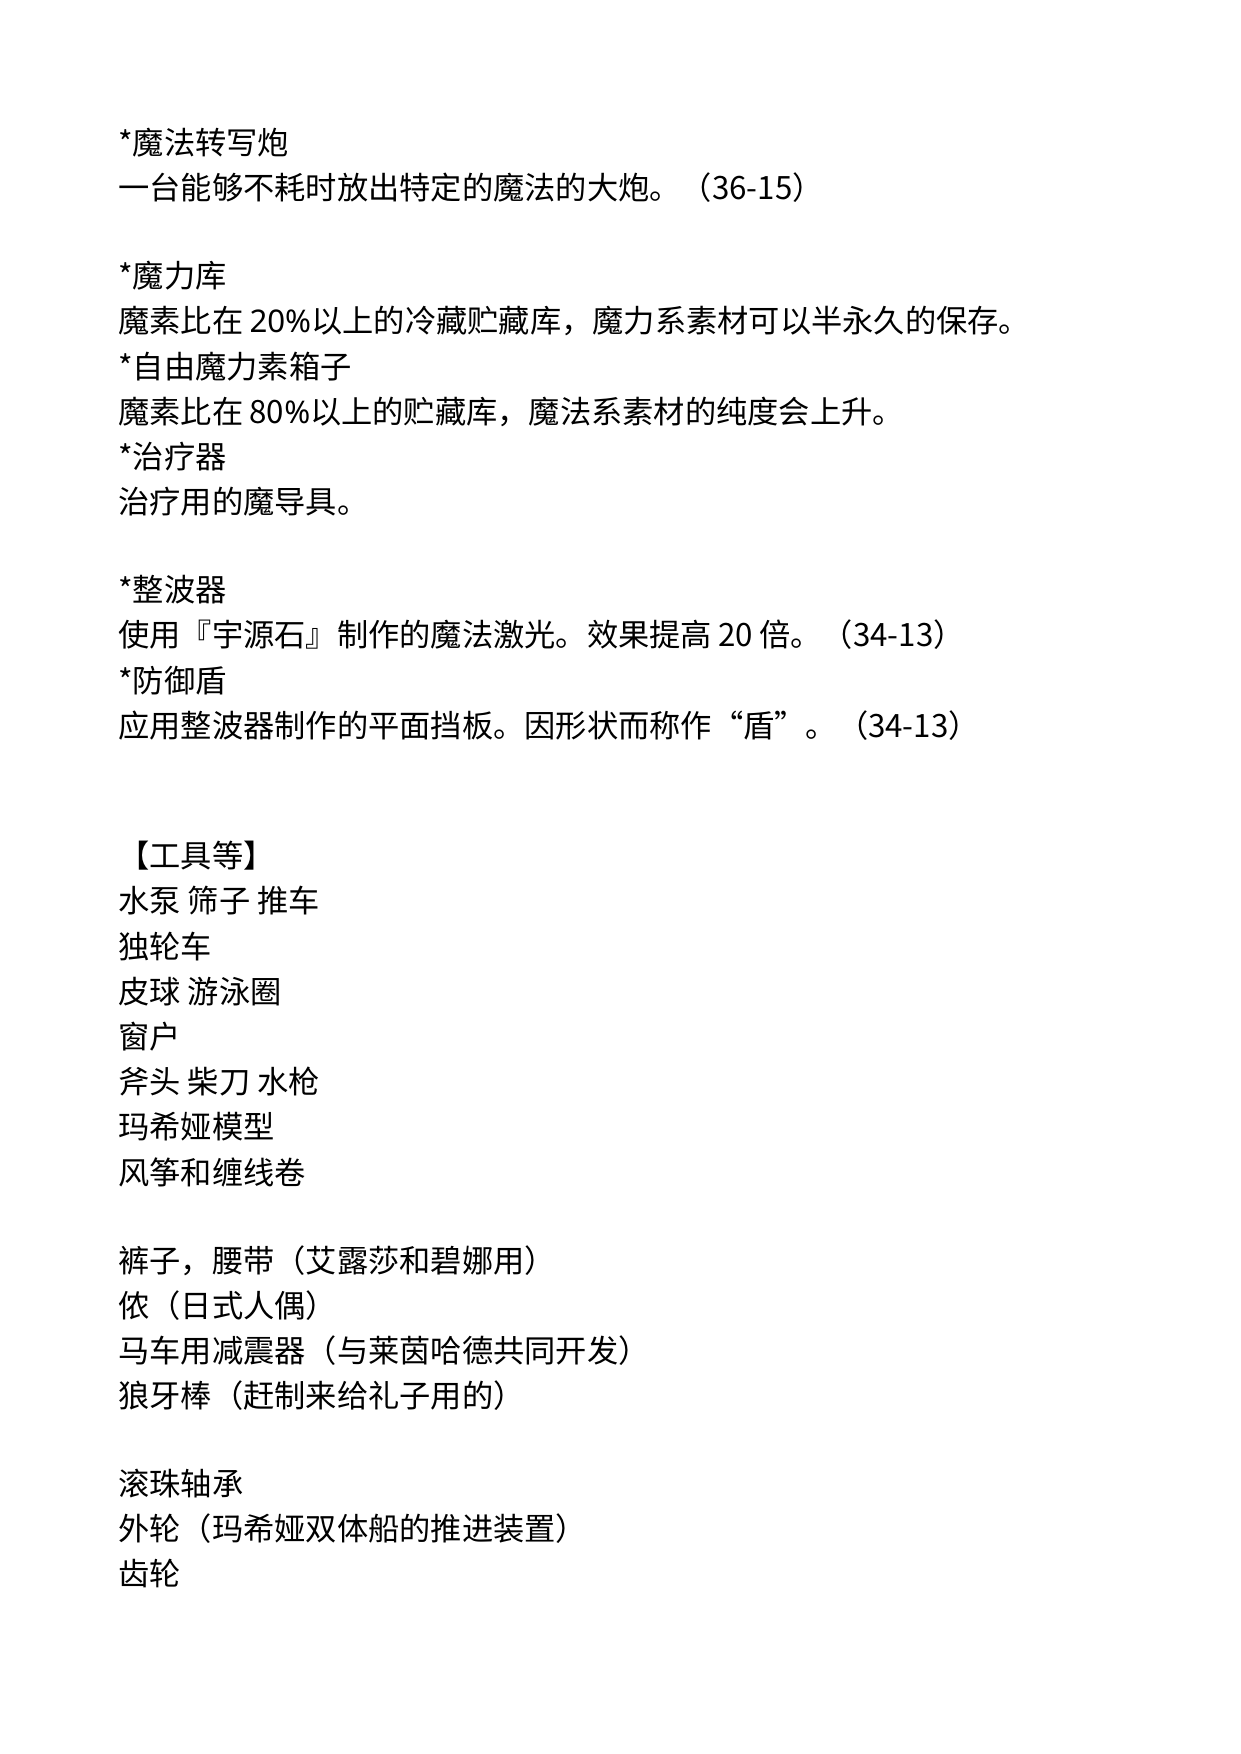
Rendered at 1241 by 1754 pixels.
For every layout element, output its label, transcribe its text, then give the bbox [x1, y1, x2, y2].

text *整波器 [118, 565, 1122, 611]
text 皮球 游泳圈 [118, 967, 1122, 1012]
text 滚珠轴承 [118, 1459, 1122, 1504]
text 斧头 柴刀 水枪 [118, 1057, 1122, 1103]
text 外轮（玛希娅双体船的推进装置） [118, 1504, 1122, 1549]
text 使用『宇源石』制作的魔法激光。效果提高20倍。（34-13） [118, 611, 1122, 656]
text 魔素比在20%以上的冷藏贮藏库，魔力系素材可以半永久的保存。 [118, 296, 1122, 342]
text *治疗器 [118, 432, 1122, 478]
text 一台能够不耗时放出特定的魔法的大炮。（36-15） [118, 163, 1122, 208]
text 侬（日式人偶） [118, 1281, 1122, 1326]
text 独轮车 [118, 922, 1122, 967]
text 狼牙棒（赶制来给礼子用的） [118, 1371, 1122, 1417]
text 裤子，腰带（艾露莎和碧娜用） [118, 1236, 1122, 1281]
text 马车用减震器（与莱茵哈德共同开发） [118, 1326, 1122, 1371]
text 治疗用的魔导具。 [118, 478, 1122, 523]
text *魔力库 [118, 251, 1122, 296]
text 玛希娅模型 [118, 1103, 1122, 1148]
text 齿轮 [118, 1549, 1122, 1595]
text 风筝和缠线卷 [118, 1148, 1122, 1193]
text 窗户 [118, 1012, 1122, 1057]
text *魔法转写炮 [118, 118, 1122, 163]
text 【工具等】 [118, 831, 1122, 877]
text 魔素比在80%以上的贮藏库，魔法系素材的纯度会上升。 [118, 387, 1122, 432]
text 水泵 筛子 推车 [118, 877, 1122, 922]
text *自由魔力素箱子 [118, 342, 1122, 387]
text 应用整波器制作的平面挡板。因形状而称作“盾”。（34-13） [118, 701, 1122, 746]
text *防御盾 [118, 656, 1122, 701]
